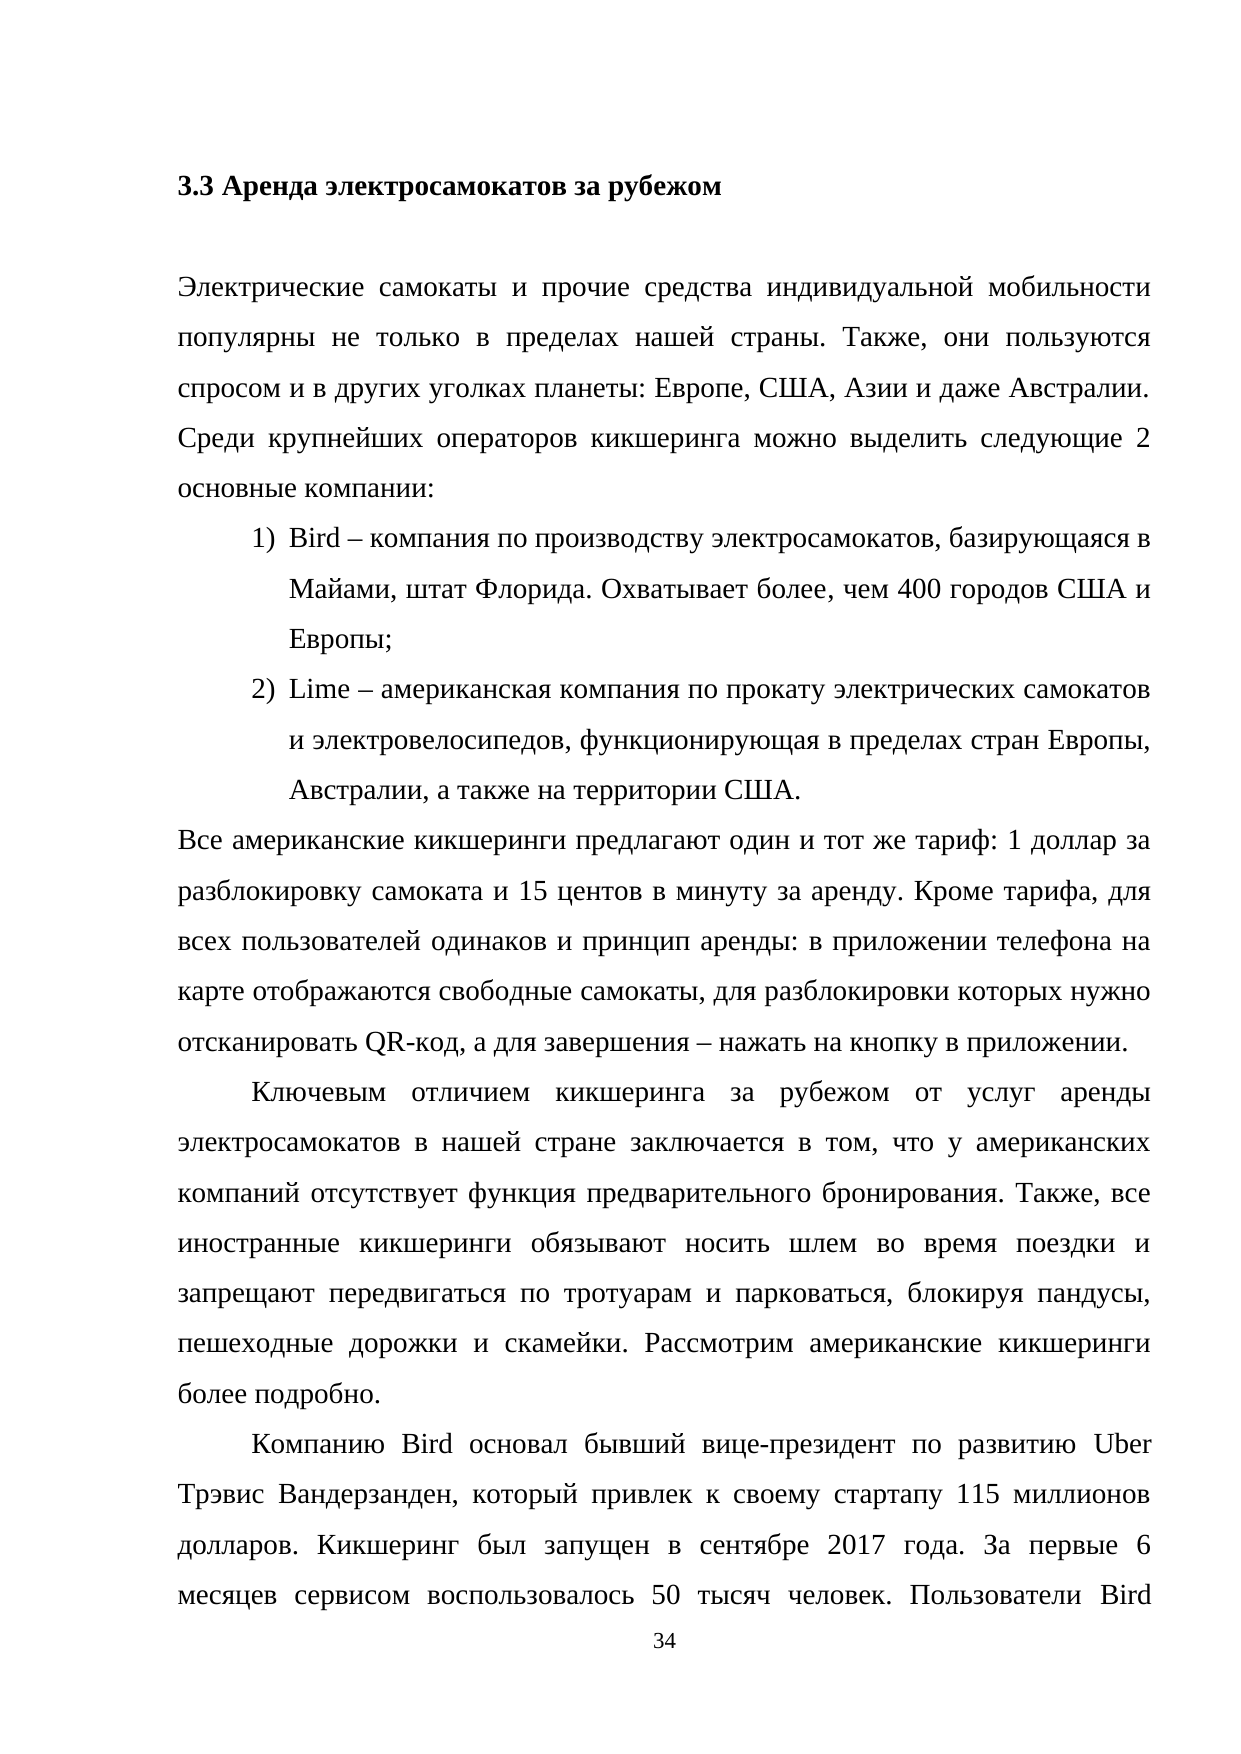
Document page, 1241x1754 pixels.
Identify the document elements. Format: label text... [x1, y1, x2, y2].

text Электрические самокаты и прочие средства индивидуальной мобильности популярны не только в пределах нашей страны. Также, они пользуются спросом и в других уголках планеты: Европе, США, Азии и даже Австралии. Среди крупнейших операторов кикшеринга можно выделить следующие 2 основные компании: [177, 269, 1152, 504]
list Bird – компания по производству электросамокатов, базирующаяся в Майами, штат Флорида. Охватывает более, чем 400 городов США и Европы; [251, 521, 1152, 655]
list Lime – американская компания по прокату электрических самокатов и электровелосипедов, функционирующая в пределах стран Европы, Австралии, а также на территории США. [251, 672, 1152, 806]
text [177, 1426, 1152, 1611]
subtitle Аренда электросамокатов за рубежом [177, 168, 1152, 202]
text Все американские кикшеринги предлагают один и тот же тариф: 1 доллар за разблокировку самоката и 15 центов в минуту за аренду. Кроме тарифа, для всех пользователей одинаков и принцип аренды: в приложении телефона на карте отображаются свободные самокаты, для разблокировки которых нужно отсканировать QR-код, а для завершения – нажать на кнопку в приложении. [177, 822, 1152, 1057]
text Ключевым отличием кикшеринга за рубежом от услуг аренды электросамокатов в нашей стране заключается в том, что у американских компаний отсутствует функция предварительного бронирования. Также, все иностранные кикшеринги обязывают носить шлем во время поездки и запрещают передвигаться по тротуарам и парковаться, блокируя пандусы, пешеходные дорожки и скамейки. Рассмотрим американские кикшеринги более подробно. [177, 1074, 1152, 1409]
